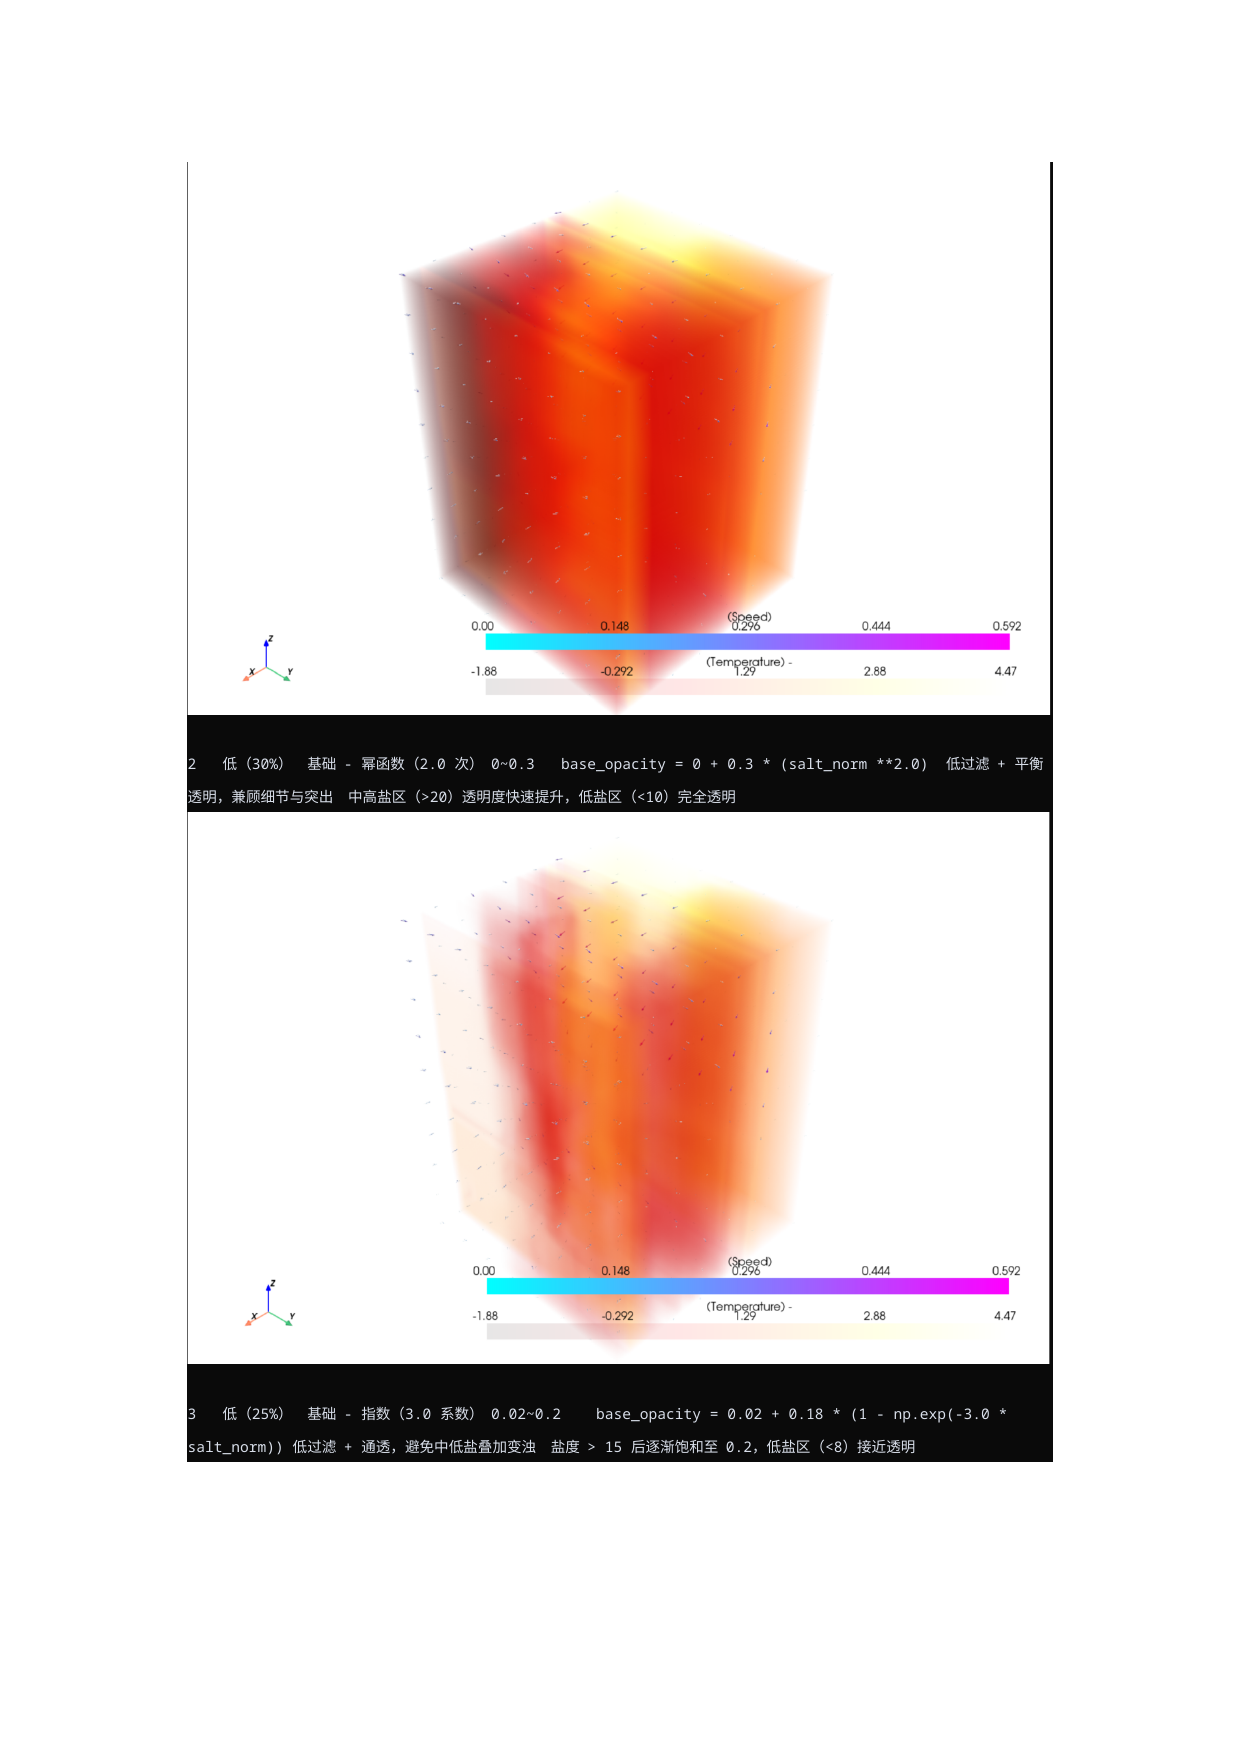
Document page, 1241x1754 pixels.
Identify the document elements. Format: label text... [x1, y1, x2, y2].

text 2 低（30%） 基础 - 幂函数（2.0 次） 0~0.3 base_opacity = 0 + 0.3 * (salt_norm **2.0) 低过滤 + 平衡透明，兼顾细节与突出 中高盐区（>20）透明度快速提升，低盐区（<10）完全透明 [187, 747, 1053, 812]
picture [187, 812, 1050, 1364]
picture [187, 162, 1051, 715]
text 3 低（25%） 基础 - 指数（3.0 系数） 0.02~0.2 base_opacity = 0.02 + 0.18 * (1 - np.exp(-3.0 * salt_norm)) 低过滤 + 通透，避免中低盐叠加变浊 盐度 > 15 后逐渐饱和至 0.2，低盐区（<8）接近透明 [187, 1397, 1053, 1462]
